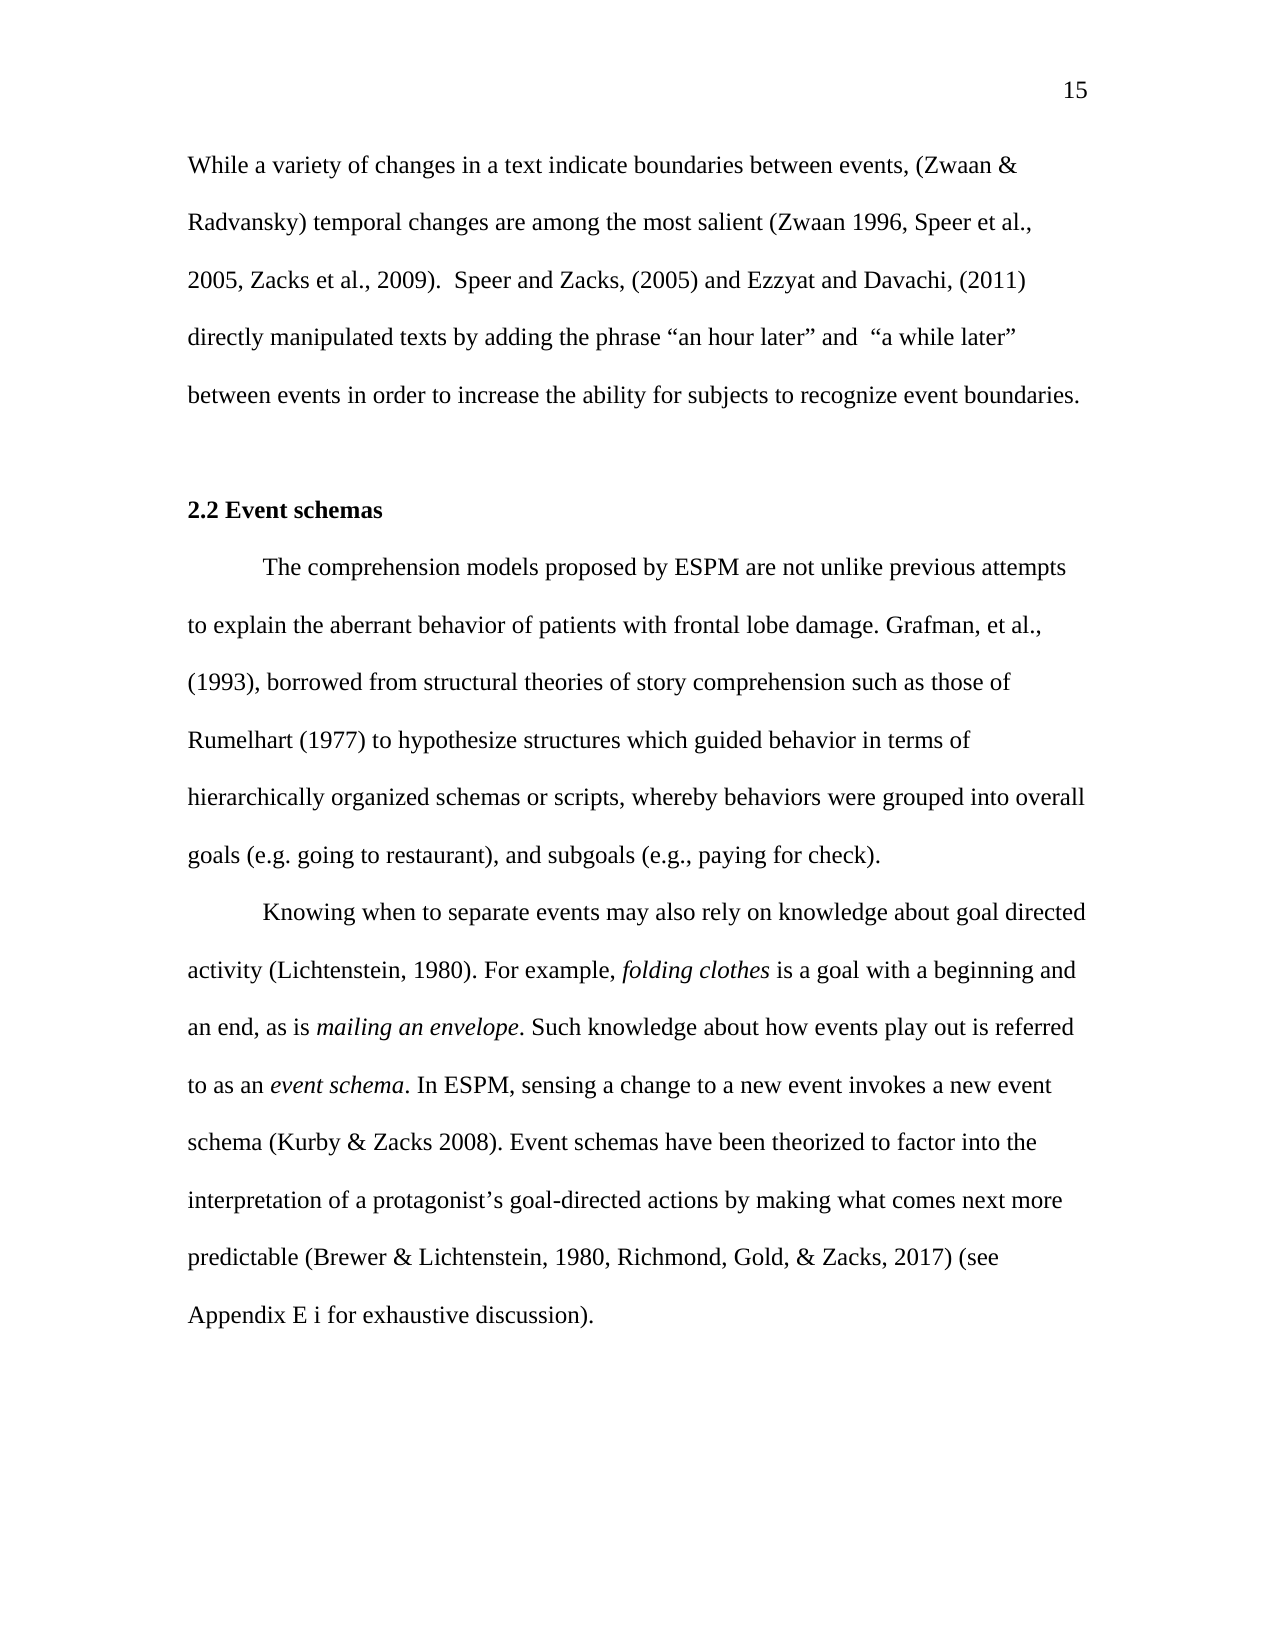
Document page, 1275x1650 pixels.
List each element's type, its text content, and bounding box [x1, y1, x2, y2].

text Knowing when to separate events may also rely on knowledge about goal directed activity (Lichtenstein, 1980). For example, folding clothes is a goal with a beginning and an end, as is mailing an envelope. Such knowledge about how events play out is referred to as an event schema. In ESPM, sensing a change to a new event invokes a new event schema (Kurby & Zacks 2008). Event schemas have been theorized to factor into the interpretation of a protagonist’s goal-directed actions by making what comes next more predictable (Brewer & Lichtenstein, 1980, Richmond, Gold, & Zacks, 2017) (see Appendix E i for exhaustive discussion). [187, 897, 1087, 1329]
subtitle 2.2 Event schemas [187, 495, 1087, 524]
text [187, 150, 1087, 409]
text The comprehension models proposed by ESPM are not unlike previous attempts to explain the aberrant behavior of patients with frontal lobe damage. Grafman, et al., (1993), borrowed from structural theories of story comprehension such as those of Rumelhart (1977) to hypothesize structures which guided behavior in terms of hierarchically organized schemas or scripts, whereby behaviors were grouped into overall goals (e.g. going to restaurant), and subgoals (e.g., paying for check). [187, 552, 1087, 869]
